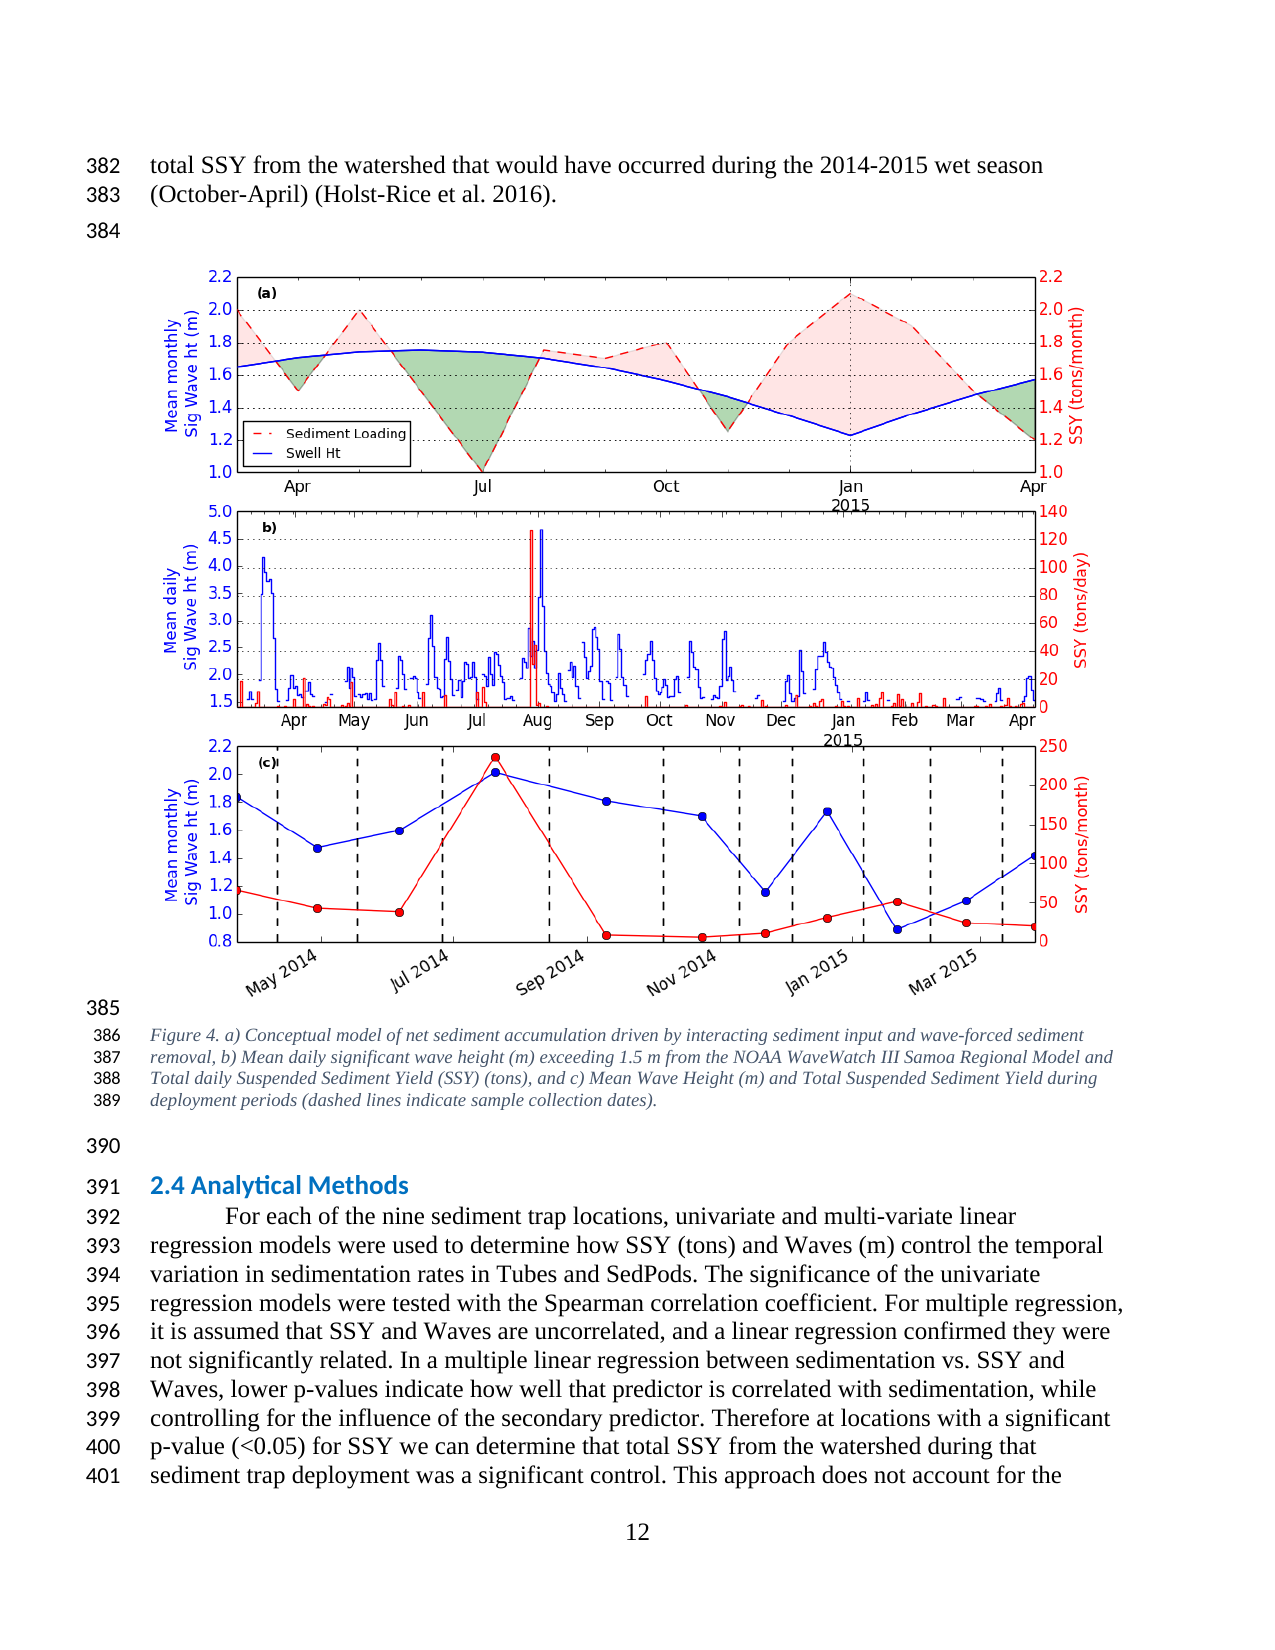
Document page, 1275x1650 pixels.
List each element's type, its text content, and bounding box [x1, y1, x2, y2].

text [150, 1201, 1125, 1489]
subtitle 2.4 Analytical Methods [150, 1168, 1125, 1201]
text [150, 150, 1125, 207]
picture [150, 252, 1107, 1016]
